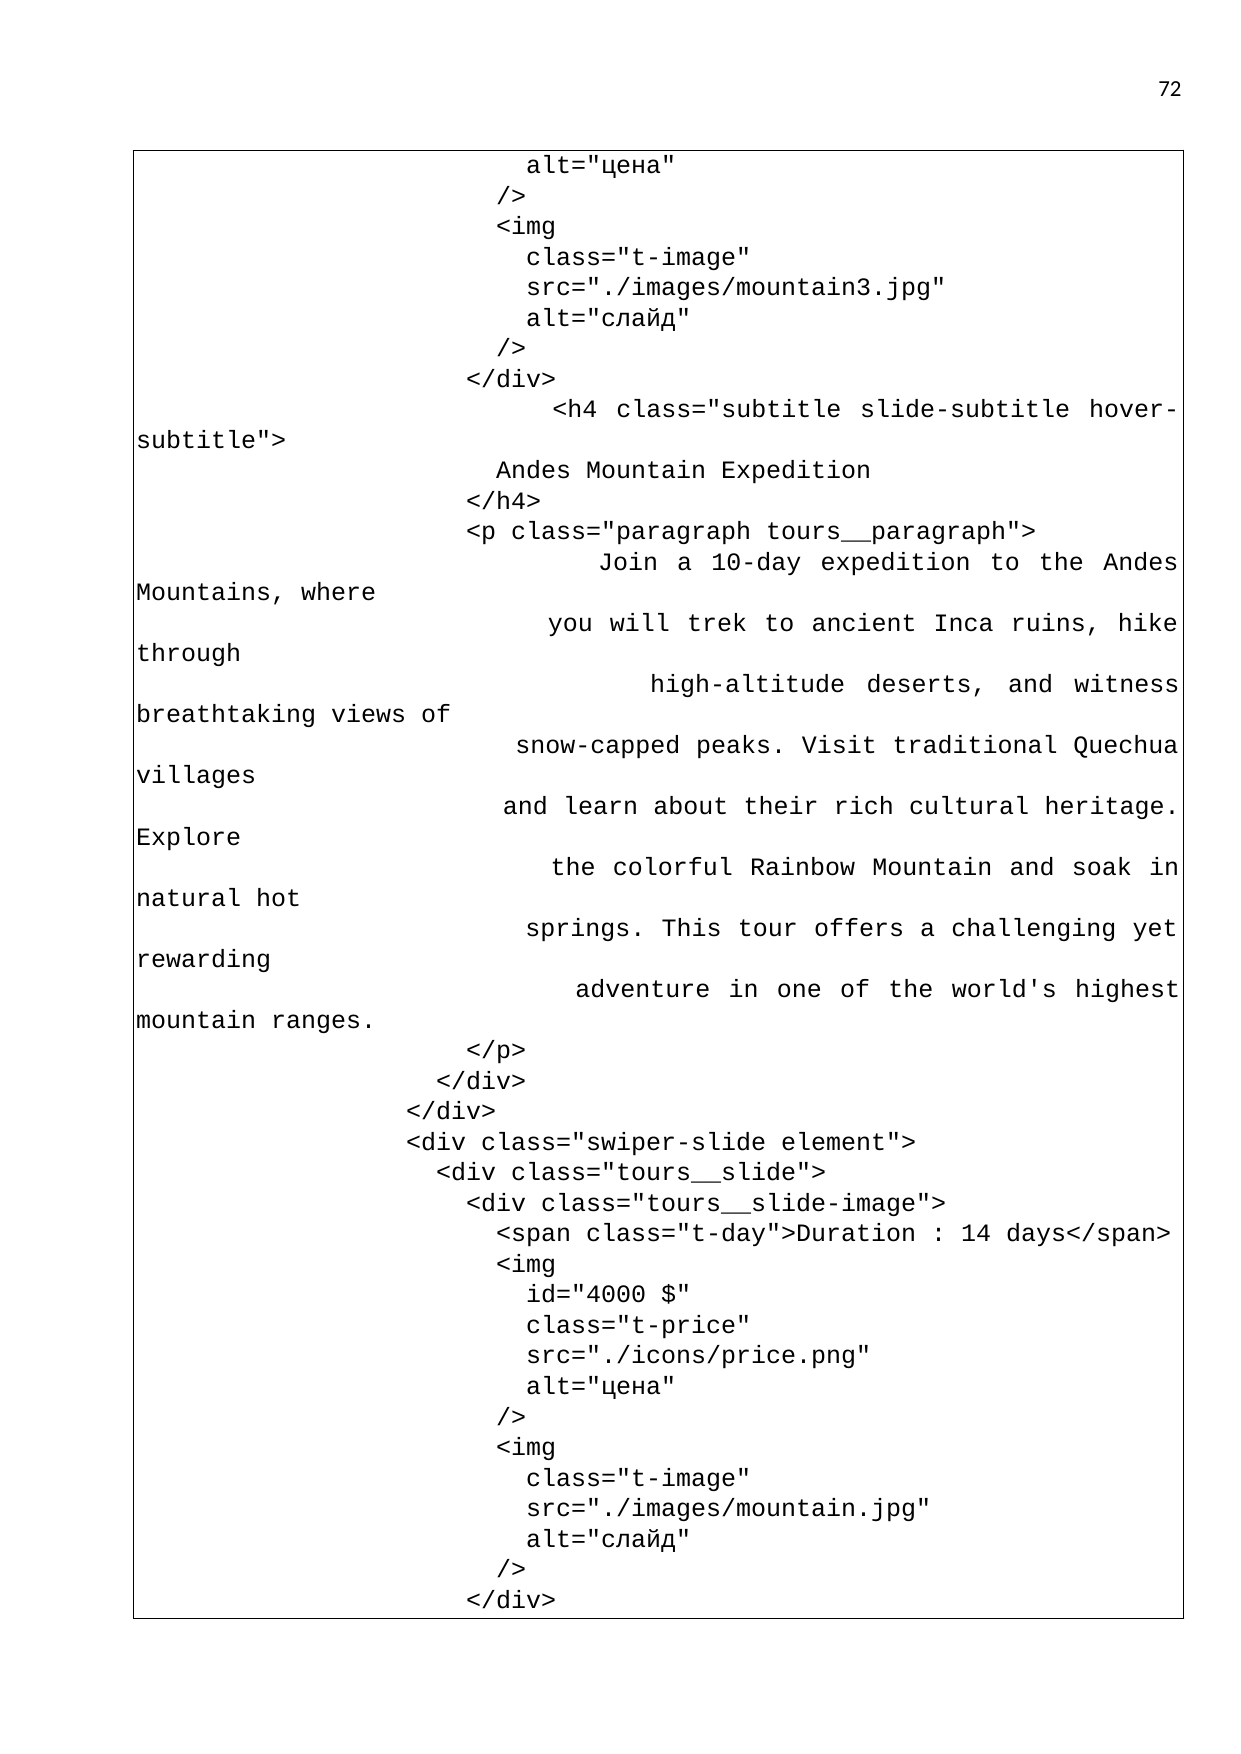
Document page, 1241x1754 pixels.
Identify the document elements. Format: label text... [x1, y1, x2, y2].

text /> [134, 180, 1183, 211]
text <img [134, 1248, 1183, 1279]
text alt="цена" [134, 151, 1183, 180]
text <p class="paragraph tours__paragraph"> [134, 516, 1183, 546]
text you will trek to ancient Inca ruins, hike through [134, 607, 1183, 668]
text <span class="t-day">Duration : 14 days</span> [134, 1218, 1183, 1248]
text <div class="swiper-slide element"> [134, 1126, 1183, 1157]
text src="./images/mountain.jpg" [134, 1492, 1183, 1523]
text alt="слайд" [134, 1523, 1183, 1553]
text </div> [134, 1065, 1183, 1096]
text </h4> [134, 485, 1183, 516]
text alt="цена" [134, 1370, 1183, 1401]
text <div class="tours__slide"> [134, 1157, 1183, 1187]
text </p> [134, 1035, 1183, 1065]
text class="t-price" [134, 1309, 1183, 1340]
text springs. This tour offers a challenging yet rewarding [134, 913, 1183, 974]
text id="4000 $" [134, 1279, 1183, 1309]
text /> [134, 1553, 1183, 1584]
text /> [134, 333, 1183, 363]
text src="./images/mountain3.jpg" [134, 272, 1183, 302]
text Join a 10-day expedition to the Andes Mountains, where [134, 546, 1183, 607]
text <div class="tours__slide-image"> [134, 1187, 1183, 1218]
text </div> [134, 363, 1183, 394]
text Andes Mountain Expedition [134, 455, 1183, 485]
text </div> [134, 1096, 1183, 1126]
text class="t-image" [134, 1462, 1183, 1492]
text alt="слайд" [134, 302, 1183, 333]
text </div> [134, 1584, 1183, 1618]
text high-altitude deserts, and witness breathtaking views of [134, 668, 1183, 729]
text <h4 class="subtitle slide-subtitle hover-subtitle"> [134, 394, 1183, 455]
text /> [134, 1401, 1183, 1431]
text <img [134, 211, 1183, 241]
text adventure in one of the world's highest mountain ranges. [134, 974, 1183, 1035]
text <img [134, 1431, 1183, 1462]
text snow-capped peaks. Visit traditional Quechua villages [134, 729, 1183, 791]
text src="./icons/price.png" [134, 1340, 1183, 1370]
text the colorful Rainbow Mountain and soak in natural hot [134, 852, 1183, 913]
text class="t-image" [134, 241, 1183, 272]
text and learn about their rich cultural heritage. Explore [134, 791, 1183, 852]
